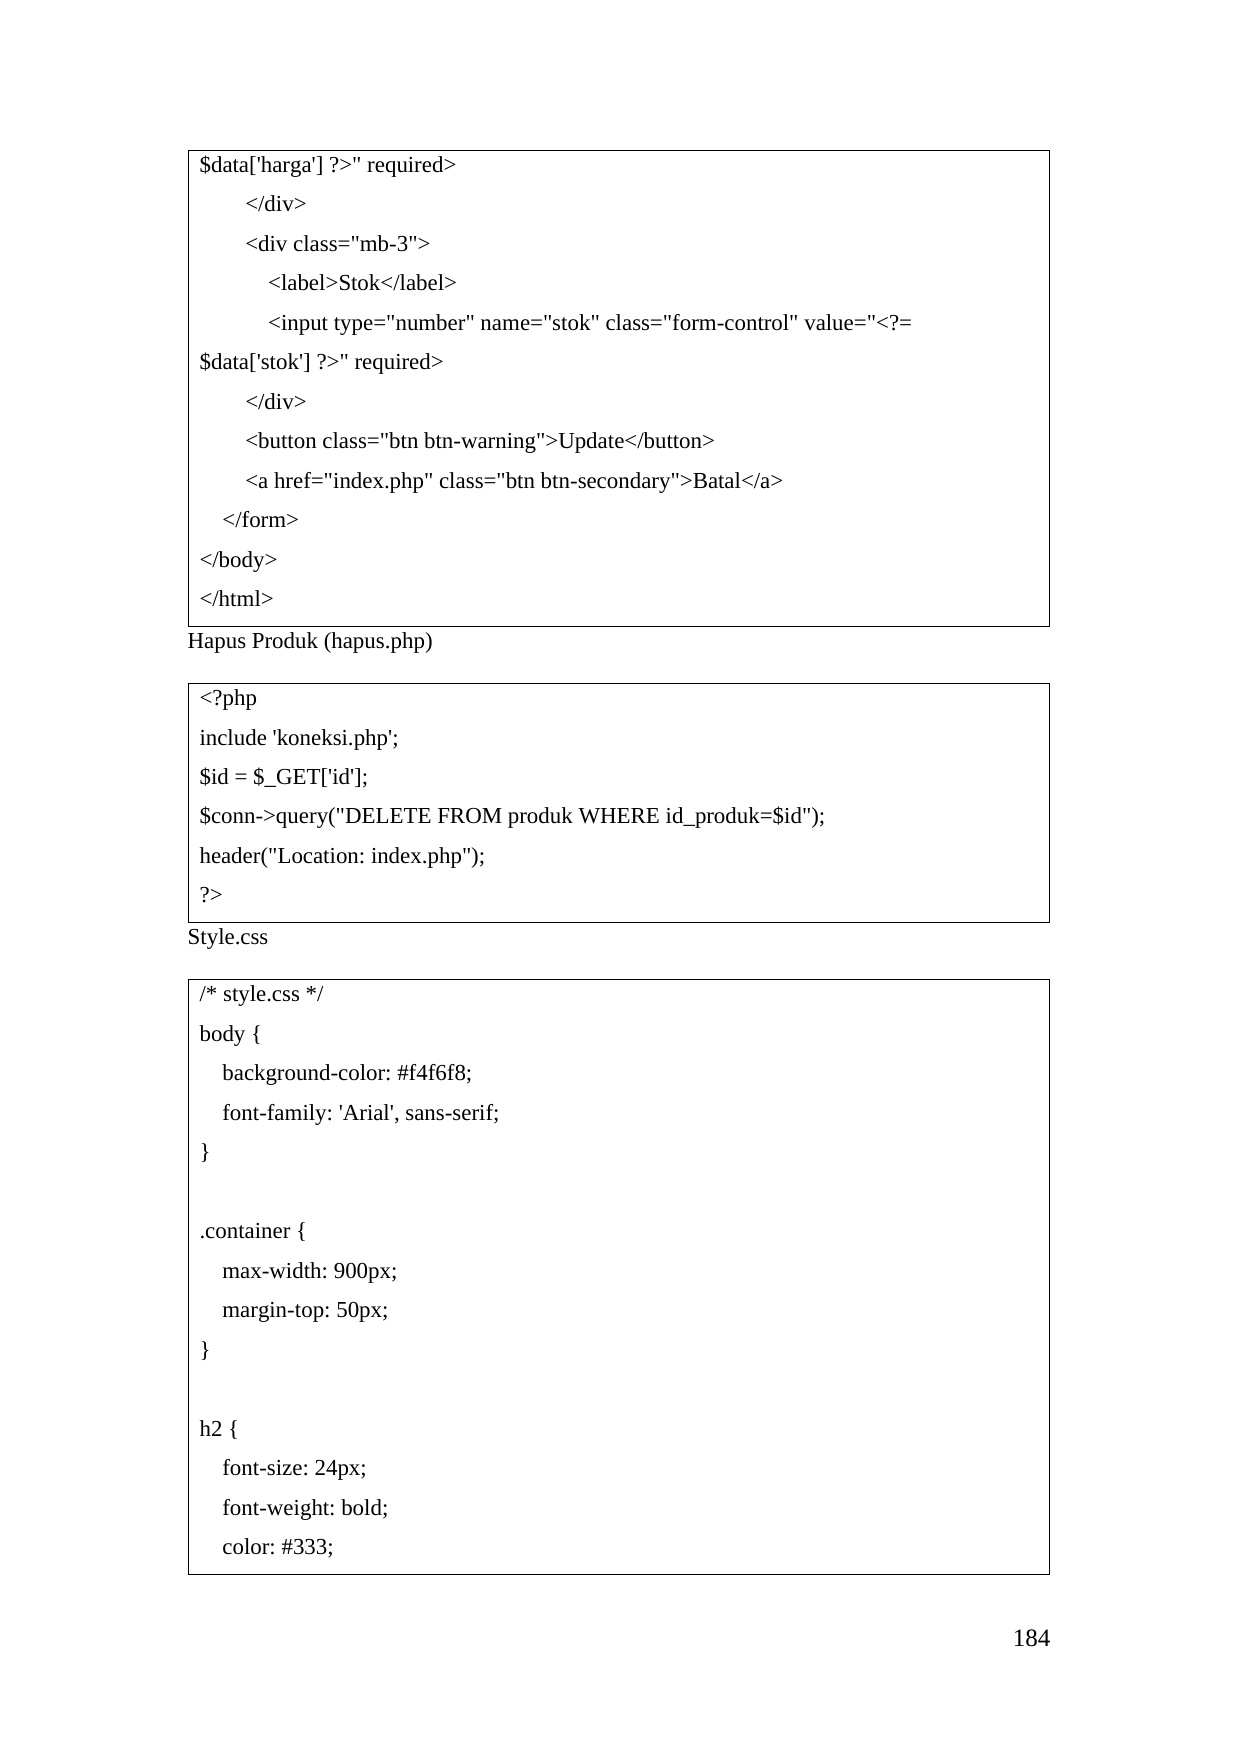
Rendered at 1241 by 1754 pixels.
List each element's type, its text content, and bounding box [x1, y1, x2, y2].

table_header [189, 980, 1049, 1574]
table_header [189, 151, 1049, 626]
text Hapus Produk (hapus.php) [187, 627, 1050, 653]
text Style.css [187, 923, 1050, 949]
table_header <?php include 'koneksi.php'; $id = $_GET['id']; $conn->query("DELETE FROM produk WHERE id_produk=$id"); header("Location: index.php"); ?> [189, 684, 1049, 922]
